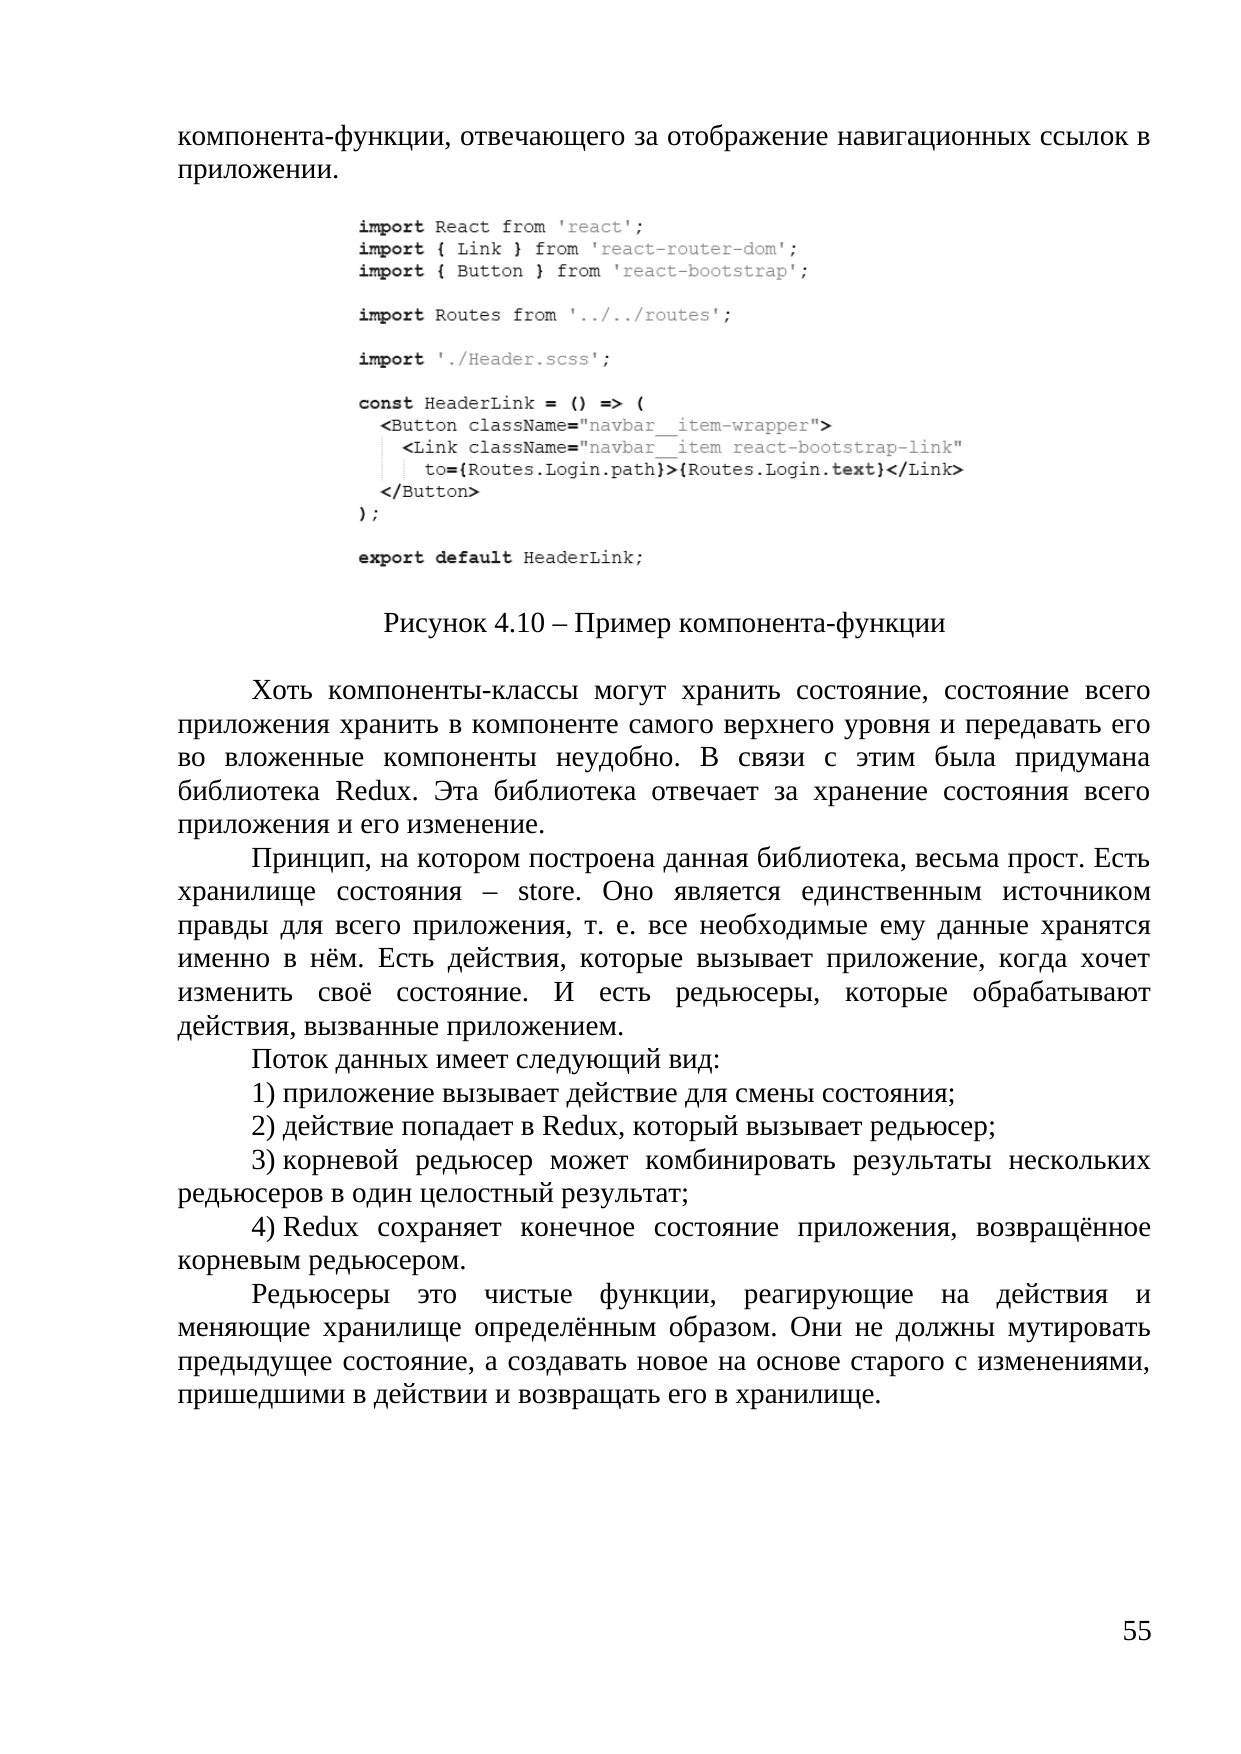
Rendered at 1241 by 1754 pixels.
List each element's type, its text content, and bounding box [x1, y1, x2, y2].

text Редьюсеры это чистые функции, реагирующие на действия и меняющие хранилище определённым образом. Они не должны мутировать предыдущее состояние, а создавать новое на основе старого с изменениями, пришедшими в действии и возвращать его в хранилище. [177, 1276, 1152, 1410]
text Принцип, на котором построена данная библиотека, весьма прост. Есть хранилище состояния – store. Оно является единственным источником правды для всего приложения, т. е. все необходимые ему данные хранятся именно в нём. Есть действия, которые вызывает приложение, когда хочет изменить своё состояние. И есть редьюсеры, которые обрабатывают действия, вызванные приложением. [177, 840, 1152, 1041]
list действие попадает в Redux, который вызывает редьюсер; [177, 1108, 1152, 1142]
text Хоть компоненты-классы могут хранить состояние, состояние всего приложения хранить в компоненте самого верхнего уровня и передавать его во вложенные компоненты неудобно. В связи с этим была придумана библиотека Redux. Эта библиотека отвечает за хранение состояния всего приложения и его изменение. [177, 672, 1152, 840]
list Redux сохраняет конечное состояние приложения, возвращённое корневым редьюсером. [177, 1209, 1152, 1276]
text Поток данных имеет следующий вид: [177, 1041, 1152, 1075]
text Рисунок 4.10 – Пример компонента-функции [177, 605, 1152, 639]
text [177, 118, 1152, 185]
list корневой редьюсер может комбинировать результаты нескольких редьюсеров в один целостный результат; [177, 1142, 1152, 1209]
list приложение вызывает действие для смены состояния; [177, 1075, 1152, 1108]
